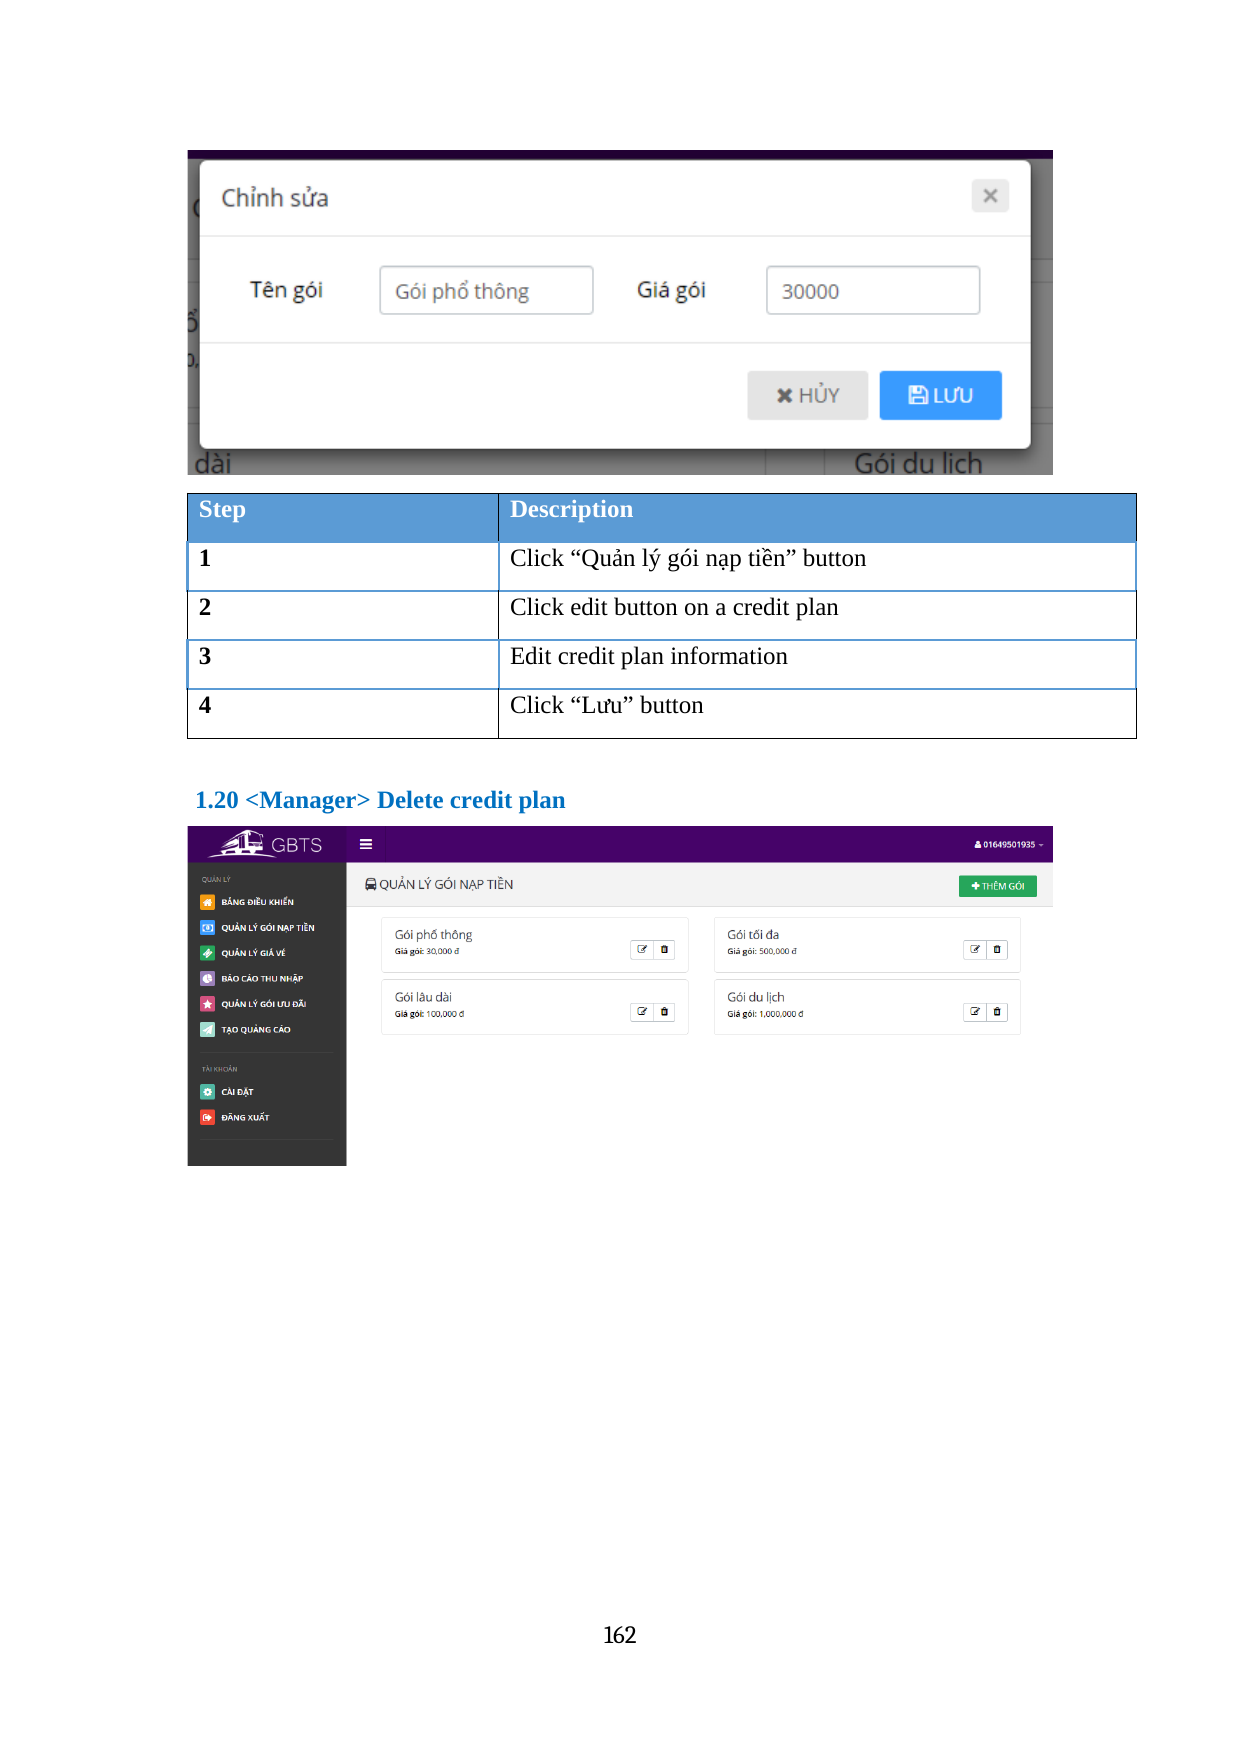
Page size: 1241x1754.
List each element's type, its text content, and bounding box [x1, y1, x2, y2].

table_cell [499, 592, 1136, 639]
picture [187, 150, 1053, 475]
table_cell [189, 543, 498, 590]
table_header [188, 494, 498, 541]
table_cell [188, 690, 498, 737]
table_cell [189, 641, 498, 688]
text 1.20 <Manager> Delete credit plan [187, 786, 1053, 814]
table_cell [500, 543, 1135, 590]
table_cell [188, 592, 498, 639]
picture [187, 826, 1053, 1166]
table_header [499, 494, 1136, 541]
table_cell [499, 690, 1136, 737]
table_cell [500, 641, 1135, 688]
